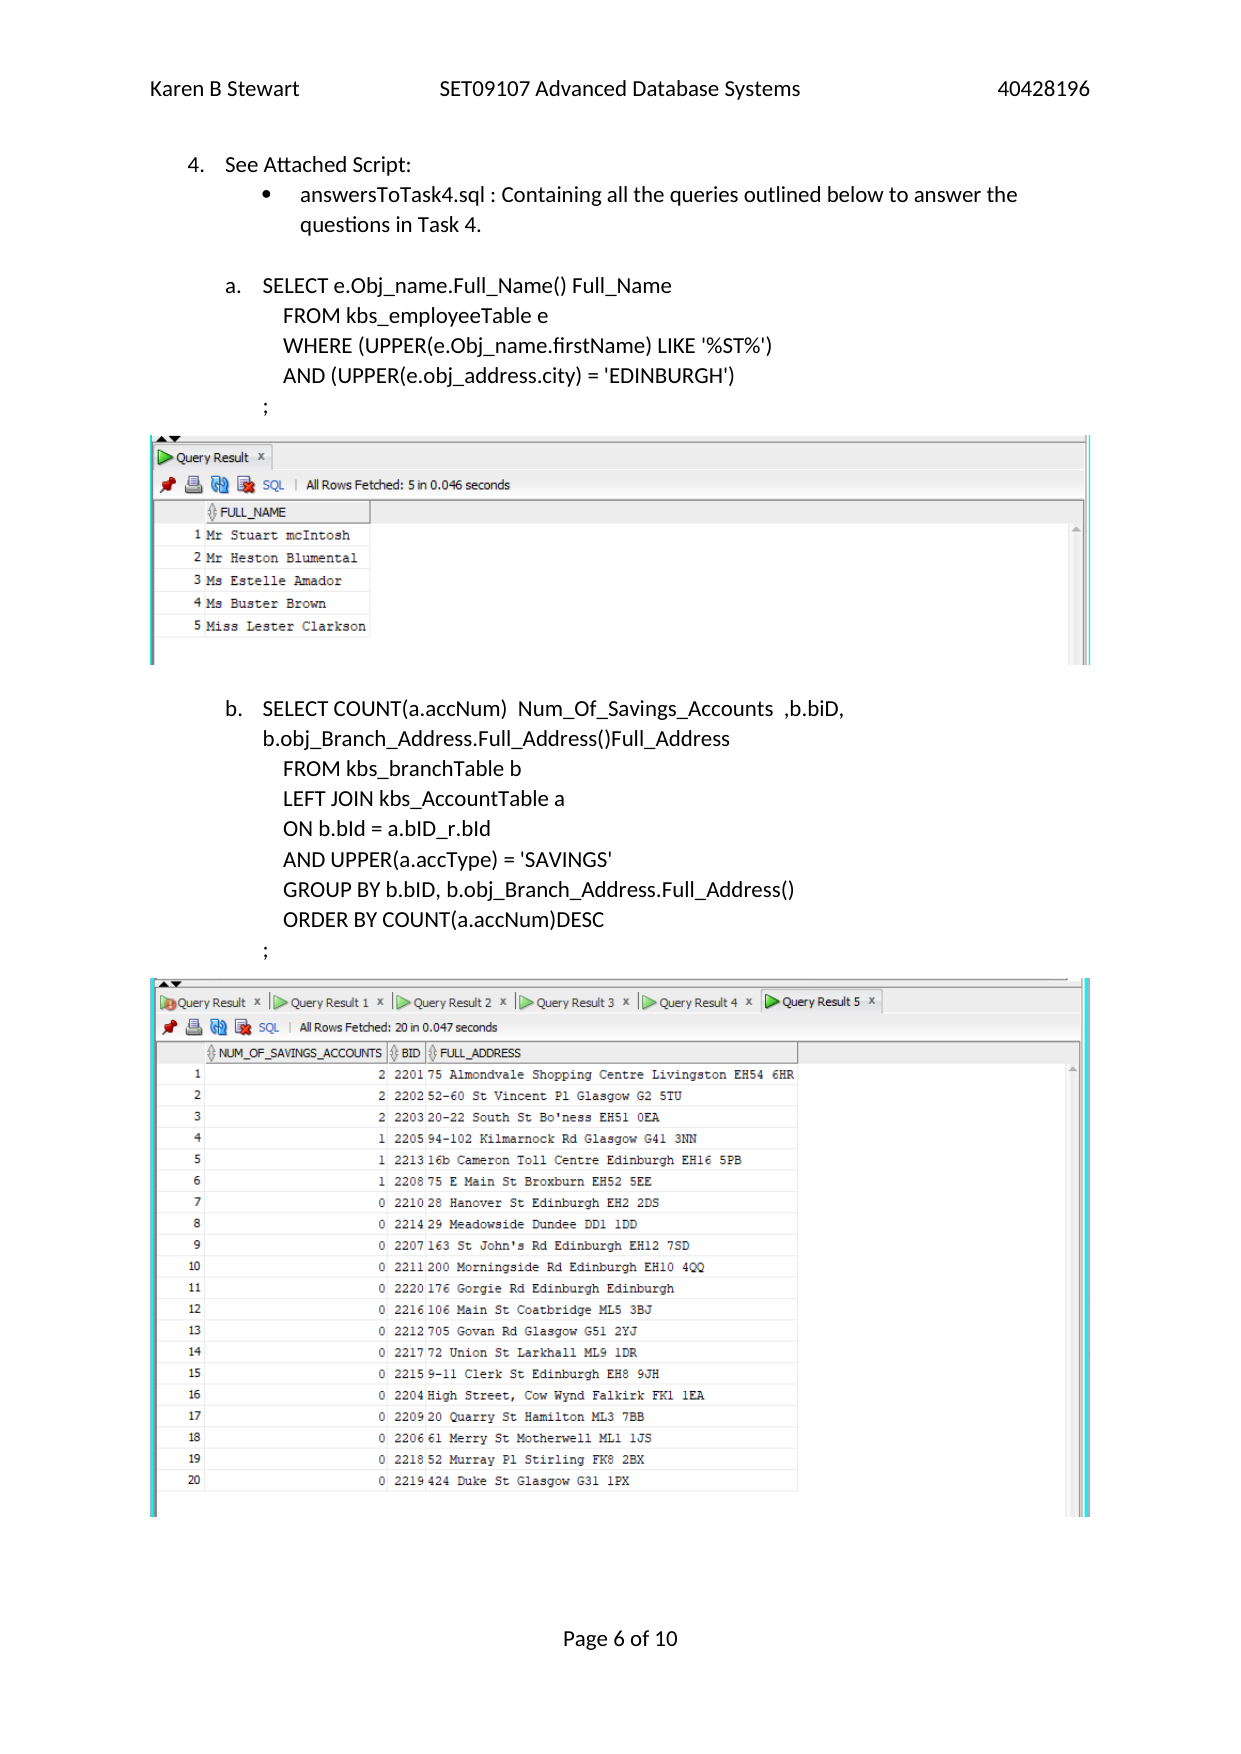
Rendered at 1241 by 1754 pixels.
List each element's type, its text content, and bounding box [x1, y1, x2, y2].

list FROM kbs_branchTable b [262, 754, 1090, 782]
list SELECT e.Obj_name.Full_Name() Full_Name [225, 271, 1090, 299]
list GROUP BY b.bID, b.obj_Branch_Address.Full_Address() [262, 875, 1090, 903]
list AND UPPER(a.accType) = 'SAVINGS' [262, 845, 1090, 873]
list SELECT COUNT(a.accNum) Num_Of_Savings_Accounts ,b.biD, b.obj_Branch_Address.Full_Address()Full_Address [225, 694, 1090, 752]
list FROM kbs_employeeTable e [262, 301, 1090, 329]
list LEFT JOIN kbs_AccountTable a [262, 784, 1090, 812]
list answersToTask4.sql : Containing all the queries outlined below to answer the questions in Task 4. [262, 180, 1090, 238]
list ORDER BY COUNT(a.accNum)DESC [262, 905, 1090, 933]
list See Attached Script: [187, 150, 1090, 178]
list AND (UPPER(e.obj_address.city) = 'EDINBURGH') [262, 361, 1090, 389]
list ON b.bId = a.bID_r.bId [262, 814, 1090, 843]
list WHERE (UPPER(e.Obj_name.firstName) LIKE '%ST%') [262, 331, 1090, 359]
list ; [262, 392, 1090, 420]
list ; [262, 935, 1090, 963]
